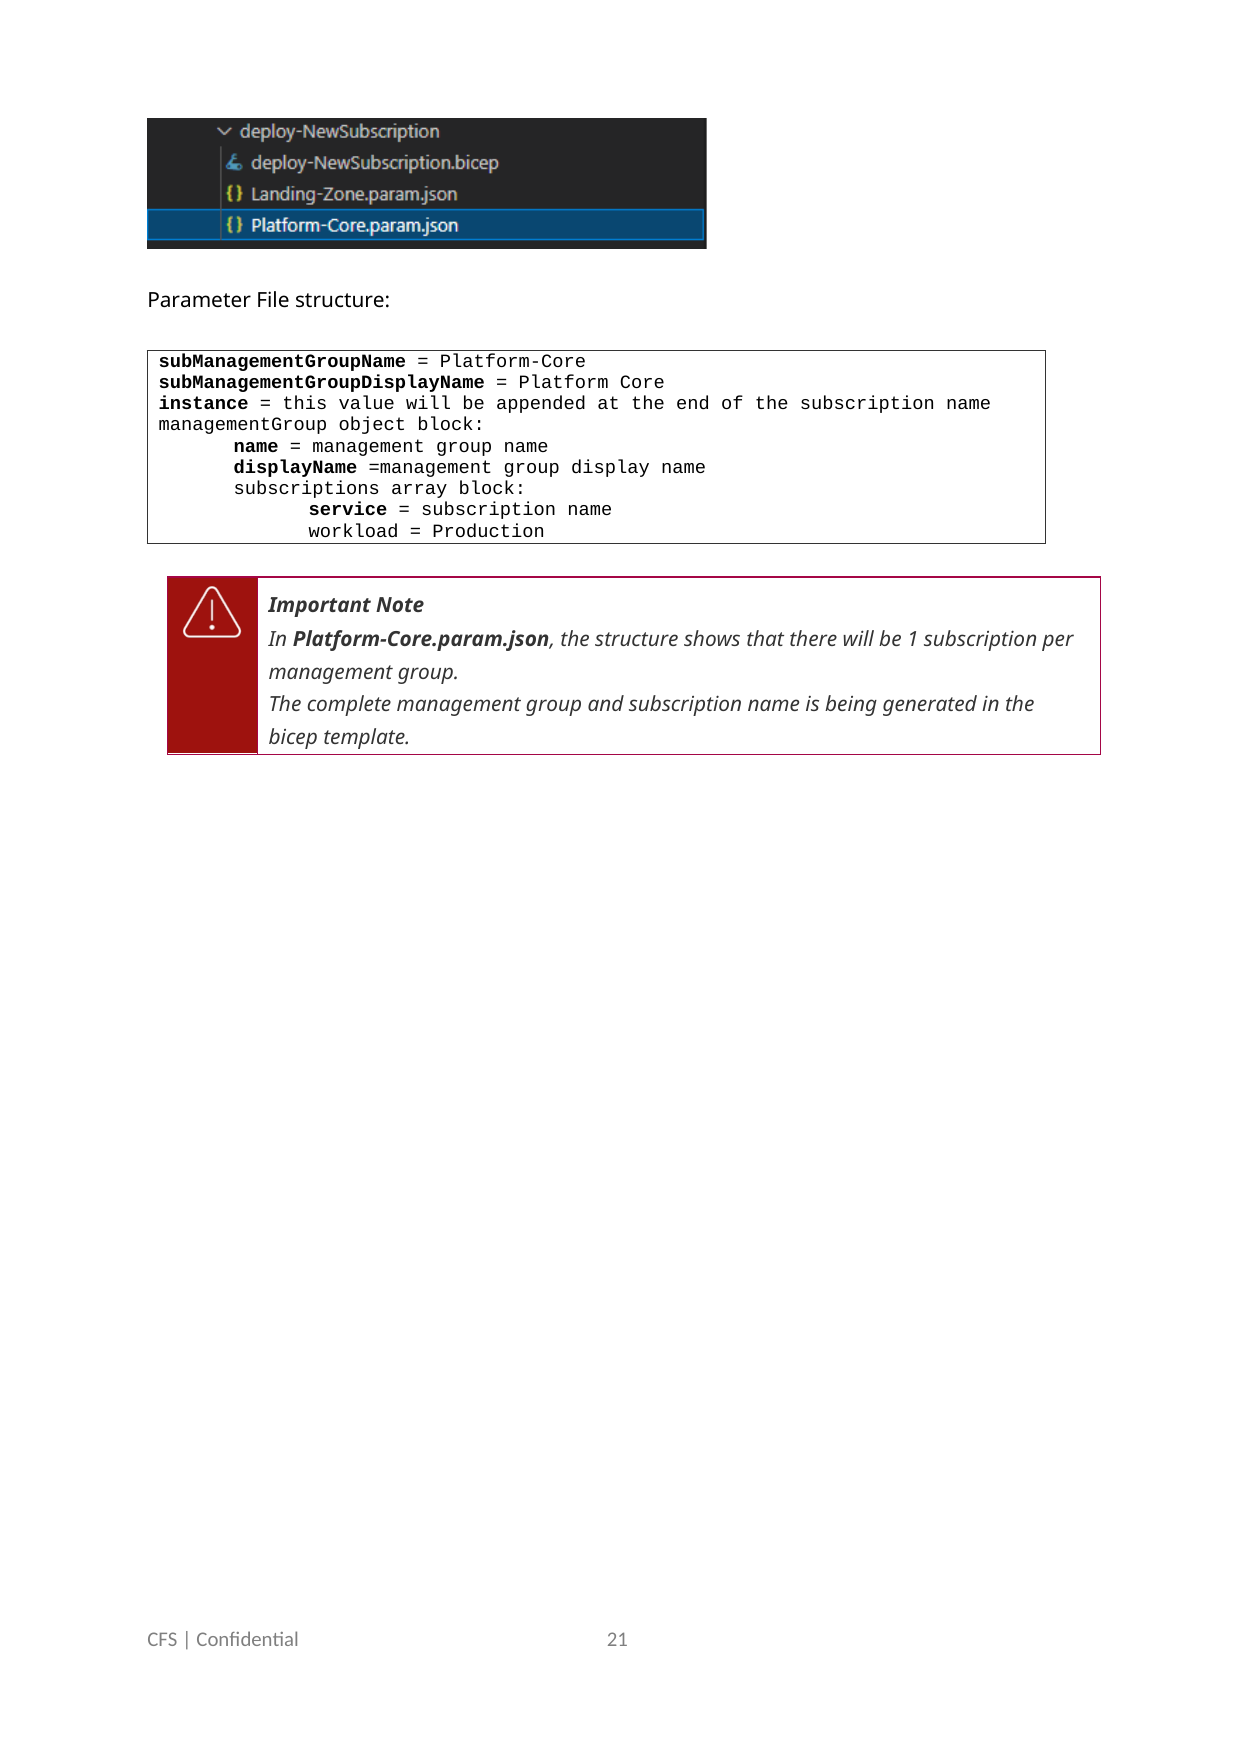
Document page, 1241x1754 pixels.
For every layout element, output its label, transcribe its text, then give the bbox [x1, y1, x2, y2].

picture [178, 582, 246, 645]
table_header [168, 578, 257, 753]
picture [147, 118, 707, 249]
table_header subManagementGroupName = Platform-Core subManagementGroupDisplayName = Platform Core instance = this value will be appended at the end of the subscription name managementGroup object block: name = management group name displayName =management group display name subscriptions array block: service = subscription name workload = Production [148, 351, 1045, 543]
text Parameter File structure: [147, 285, 1121, 314]
table_header Important Note In Platform-Core.param.json, the structure shows that there will be 1 subscription per management group. The complete management group and subscription name is being generated in the bicep template. [258, 578, 1100, 753]
